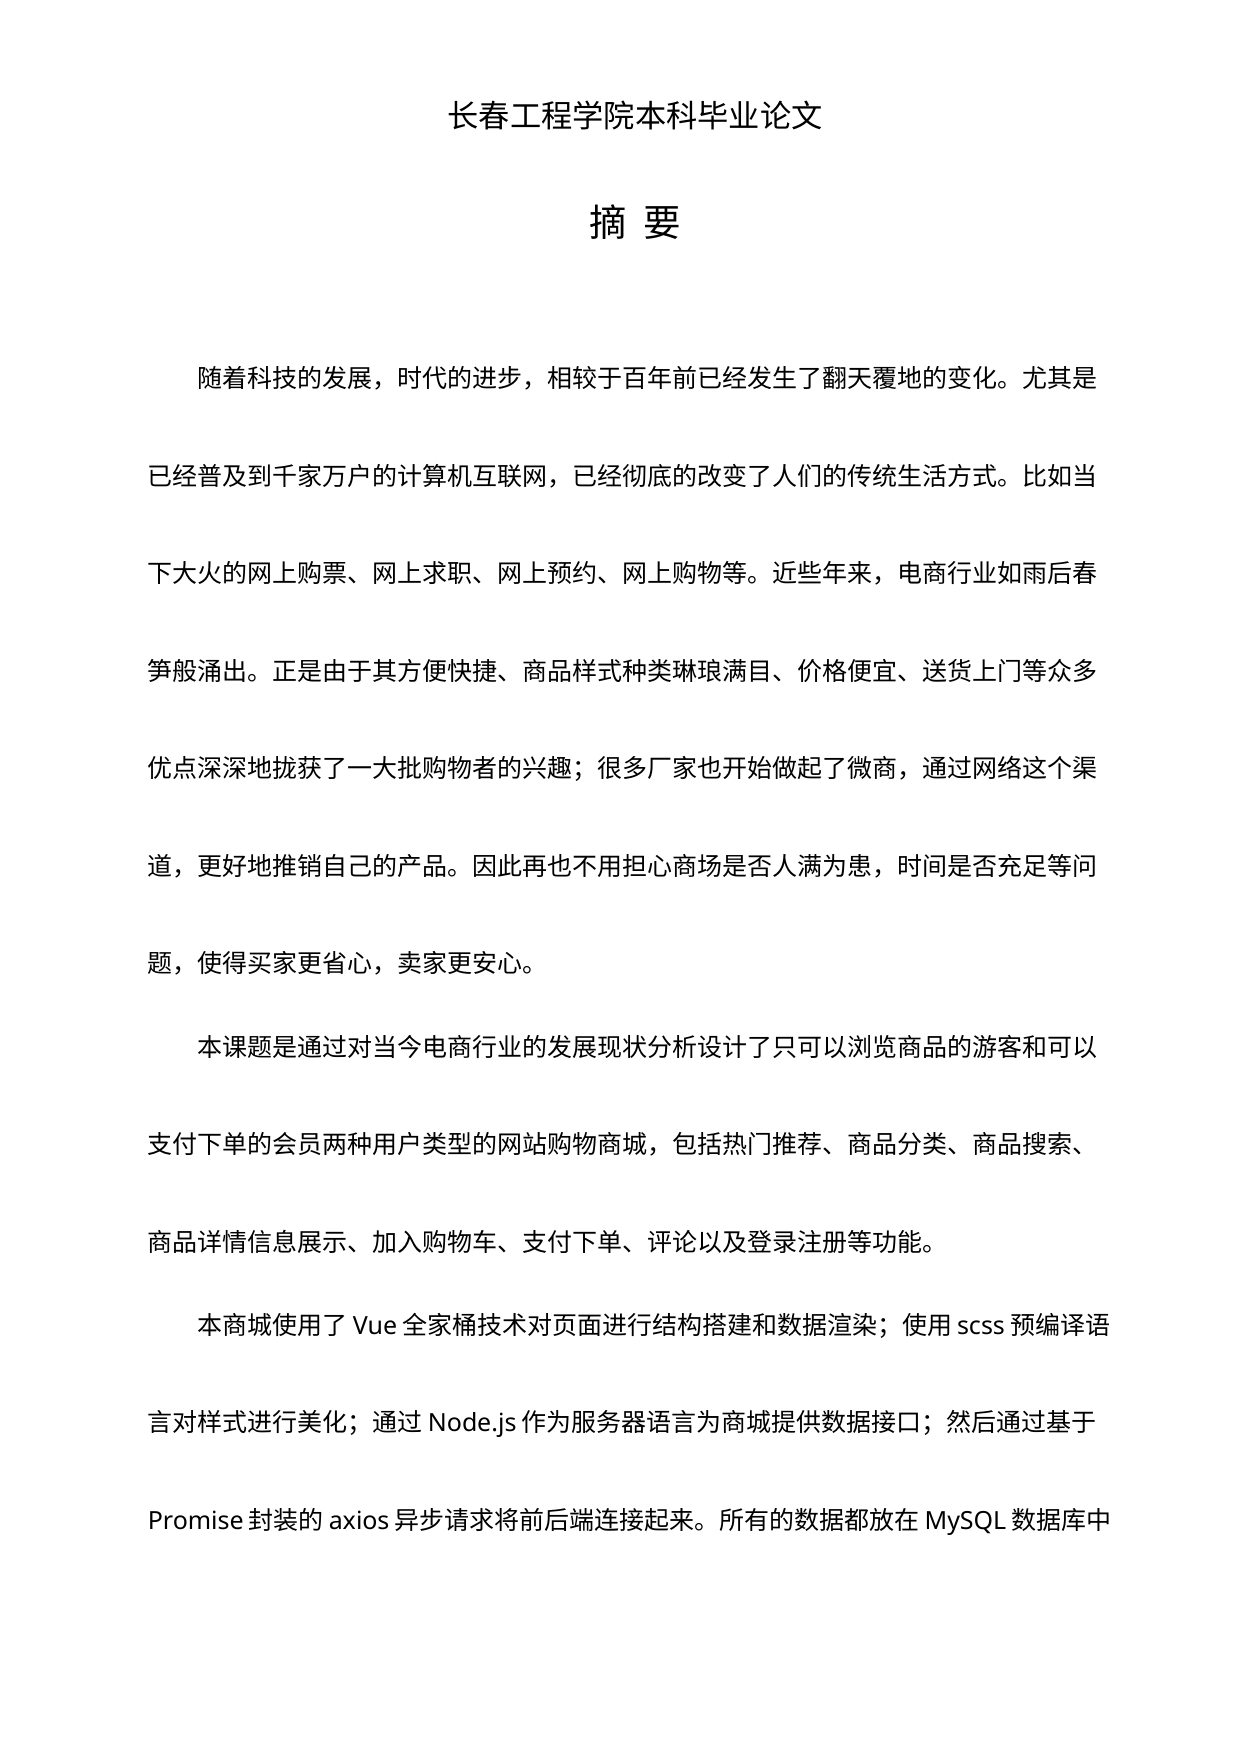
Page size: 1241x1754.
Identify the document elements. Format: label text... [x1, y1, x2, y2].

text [148, 1291, 1122, 1551]
text 随着科技的发展，时代的进步，相较于百年前已经发生了翻天覆地的变化。尤其是已经普及到千家万户的计算机互联网，已经彻底的改变了人们的传统生活方式。比如当下大火的网上购票、网上求职、网上预约、网上购物等。近些年来，电商行业如雨后春笋般涌出。正是由于其方便快捷、商品样式种类琳琅满目、价格便宜、送货上门等众多优点深深地拢获了一大批购物者的兴趣；很多厂家也开始做起了微商，通过网络这个渠道，更好地推销自己的产品。因此再也不用担心商场是否人满为患，时间是否充足等问题，使得买家更省心，卖家更安心。 [148, 344, 1122, 994]
text 本课题是通过对当今电商行业的发展现状分析设计了只可以浏览商品的游客和可以支付下单的会员两种用户类型的网站购物商城，包括热门推荐、商品分类、商品搜索、商品详情信息展示、加入购物车、支付下单、评论以及登录注册等功能。 [148, 1013, 1122, 1273]
text 摘 要 [148, 187, 1122, 252]
